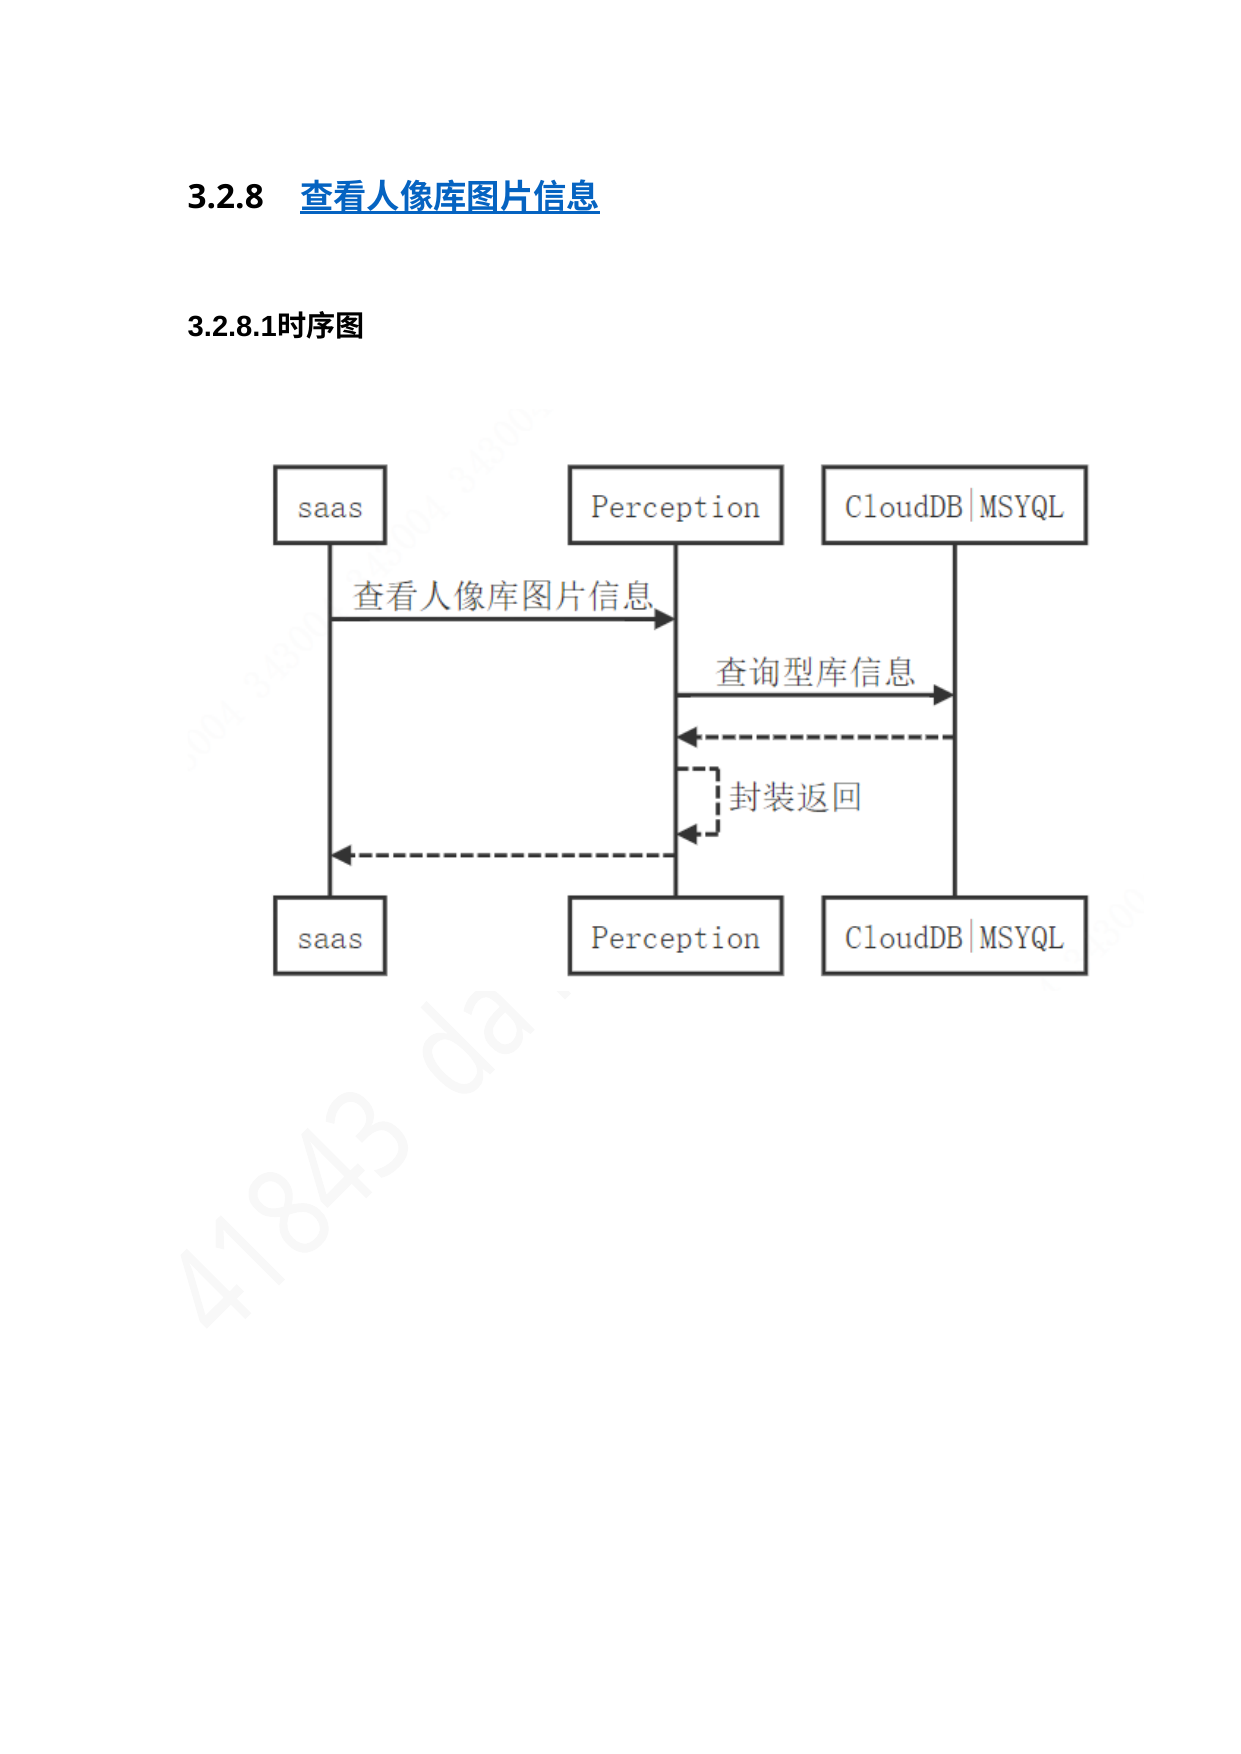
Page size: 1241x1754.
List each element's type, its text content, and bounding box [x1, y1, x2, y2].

subtitle 查看人像库图片信息 [187, 162, 1053, 227]
subtitle 时序图 [187, 291, 1053, 356]
picture [187, 409, 1145, 991]
